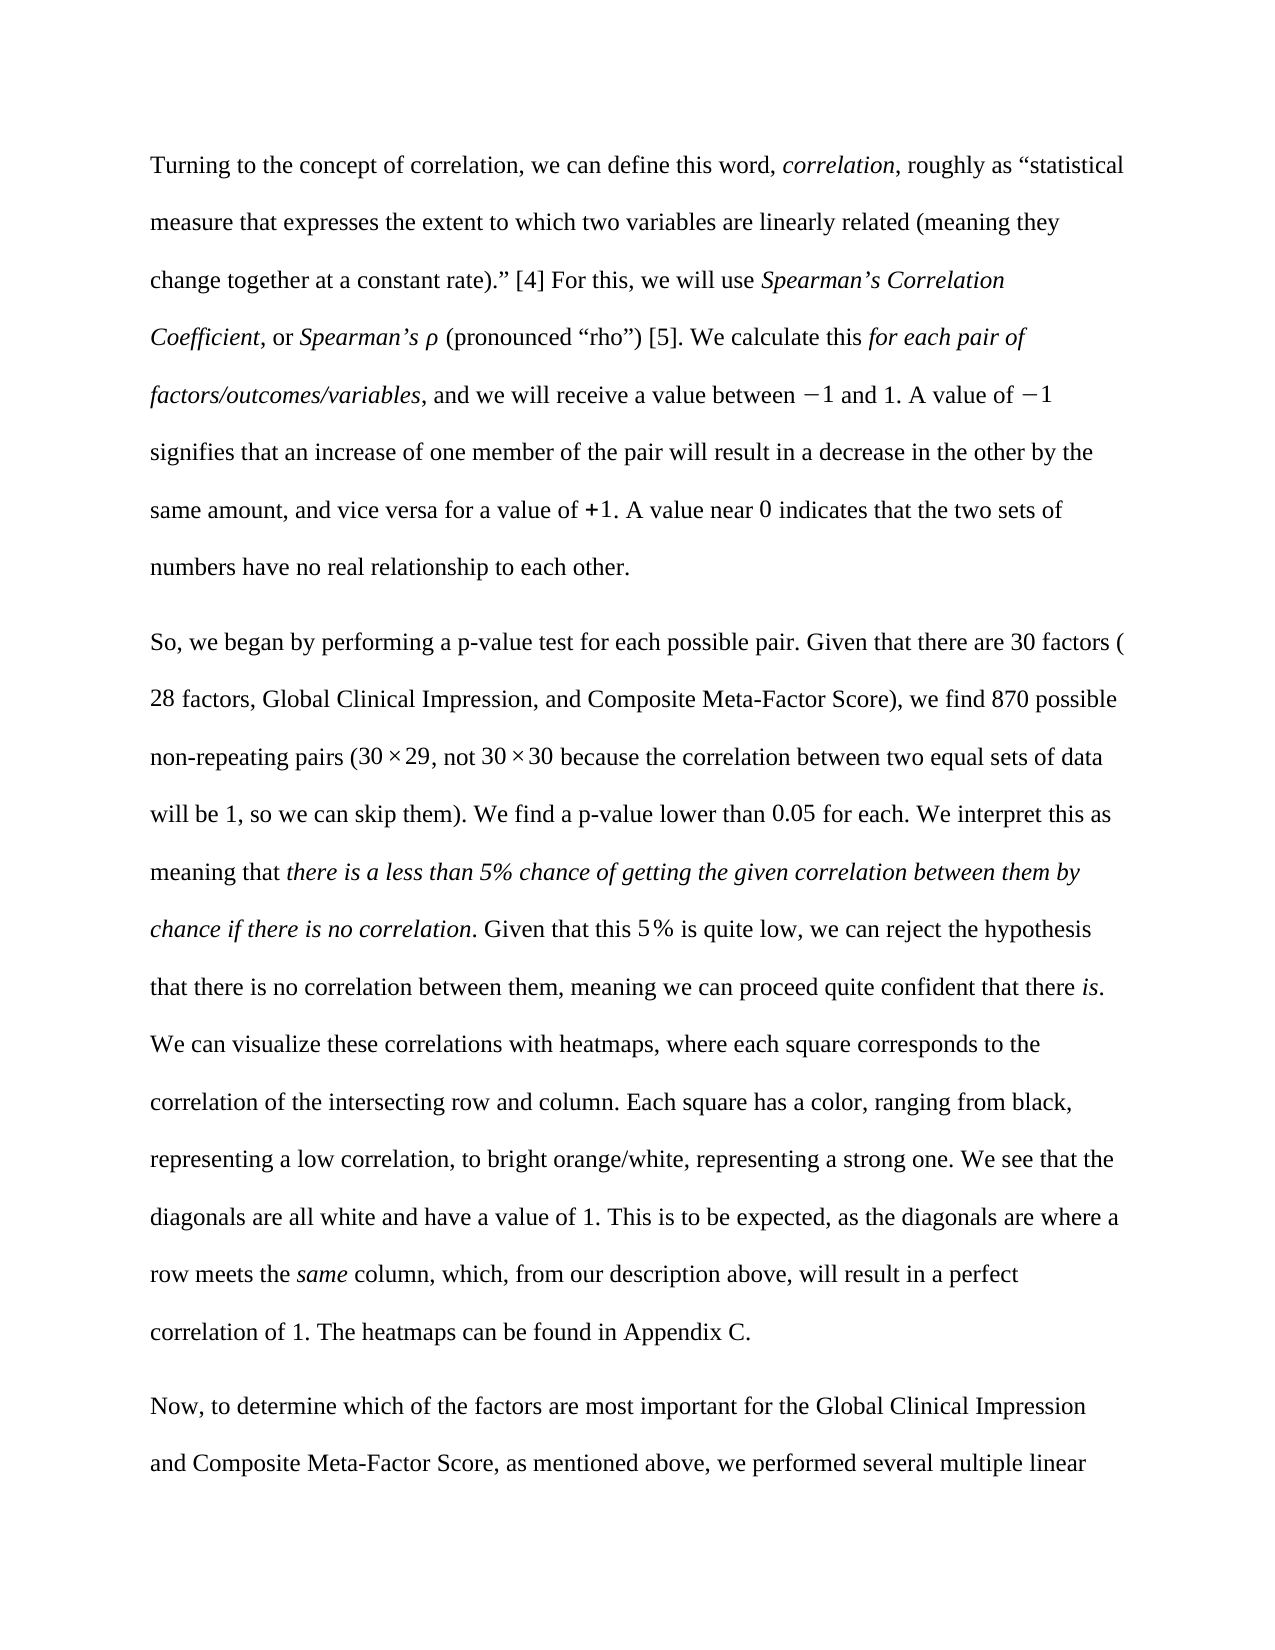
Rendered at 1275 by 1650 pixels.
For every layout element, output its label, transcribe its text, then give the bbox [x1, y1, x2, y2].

text Turning to the concept of correlation, we can define this word, correlation, roughly as “statistical measure that expresses the extent to which two variables are linearly related (meaning they change together at a constant rate).” [4] For this, we will use Spearman’s Correlation Coefficient, or Spearman’s (pronounced “rho”) [5]. We calculate this for each pair of factors/outcomes/variables, and we will receive a value between and 1. A value of signifies that an increase of one member of the pair will result in a decrease in the other by the same amount, and vice versa for a value of . A value near indicates that the two sets of numbers have no real relationship to each other. [150, 150, 1125, 581]
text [150, 1391, 1125, 1477]
text So, we began by performing a p-value test for each possible pair. Given that there are 30 factors ( factors, Global Clinical Impression, and Composite Meta-Factor Score), we find 870 possible non-repeating pairs (, not because the correlation between two equal sets of data will be 1, so we can skip them). We find a p-value lower than for each. We interpret this as meaning that there is a less than 5% chance of getting the given correlation between them by chance if there is no correlation. Given that this is quite low, we can reject the hypothesis that there is no correlation between them, meaning we can proceed quite confident that there is. We can visualize these correlations with heatmaps, where each square corresponds to the correlation of the intersecting row and column. Each square has a color, ranging from black, representing a low correlation, to bright orange/white, representing a strong one. We see that the diagonals are all white and have a value of 1. This is to be expected, as the diagonals are where a row meets the same column, which, from our description above, will result in a perfect correlation of 1. The heatmaps can be found in Appendix C. [150, 627, 1125, 1346]
